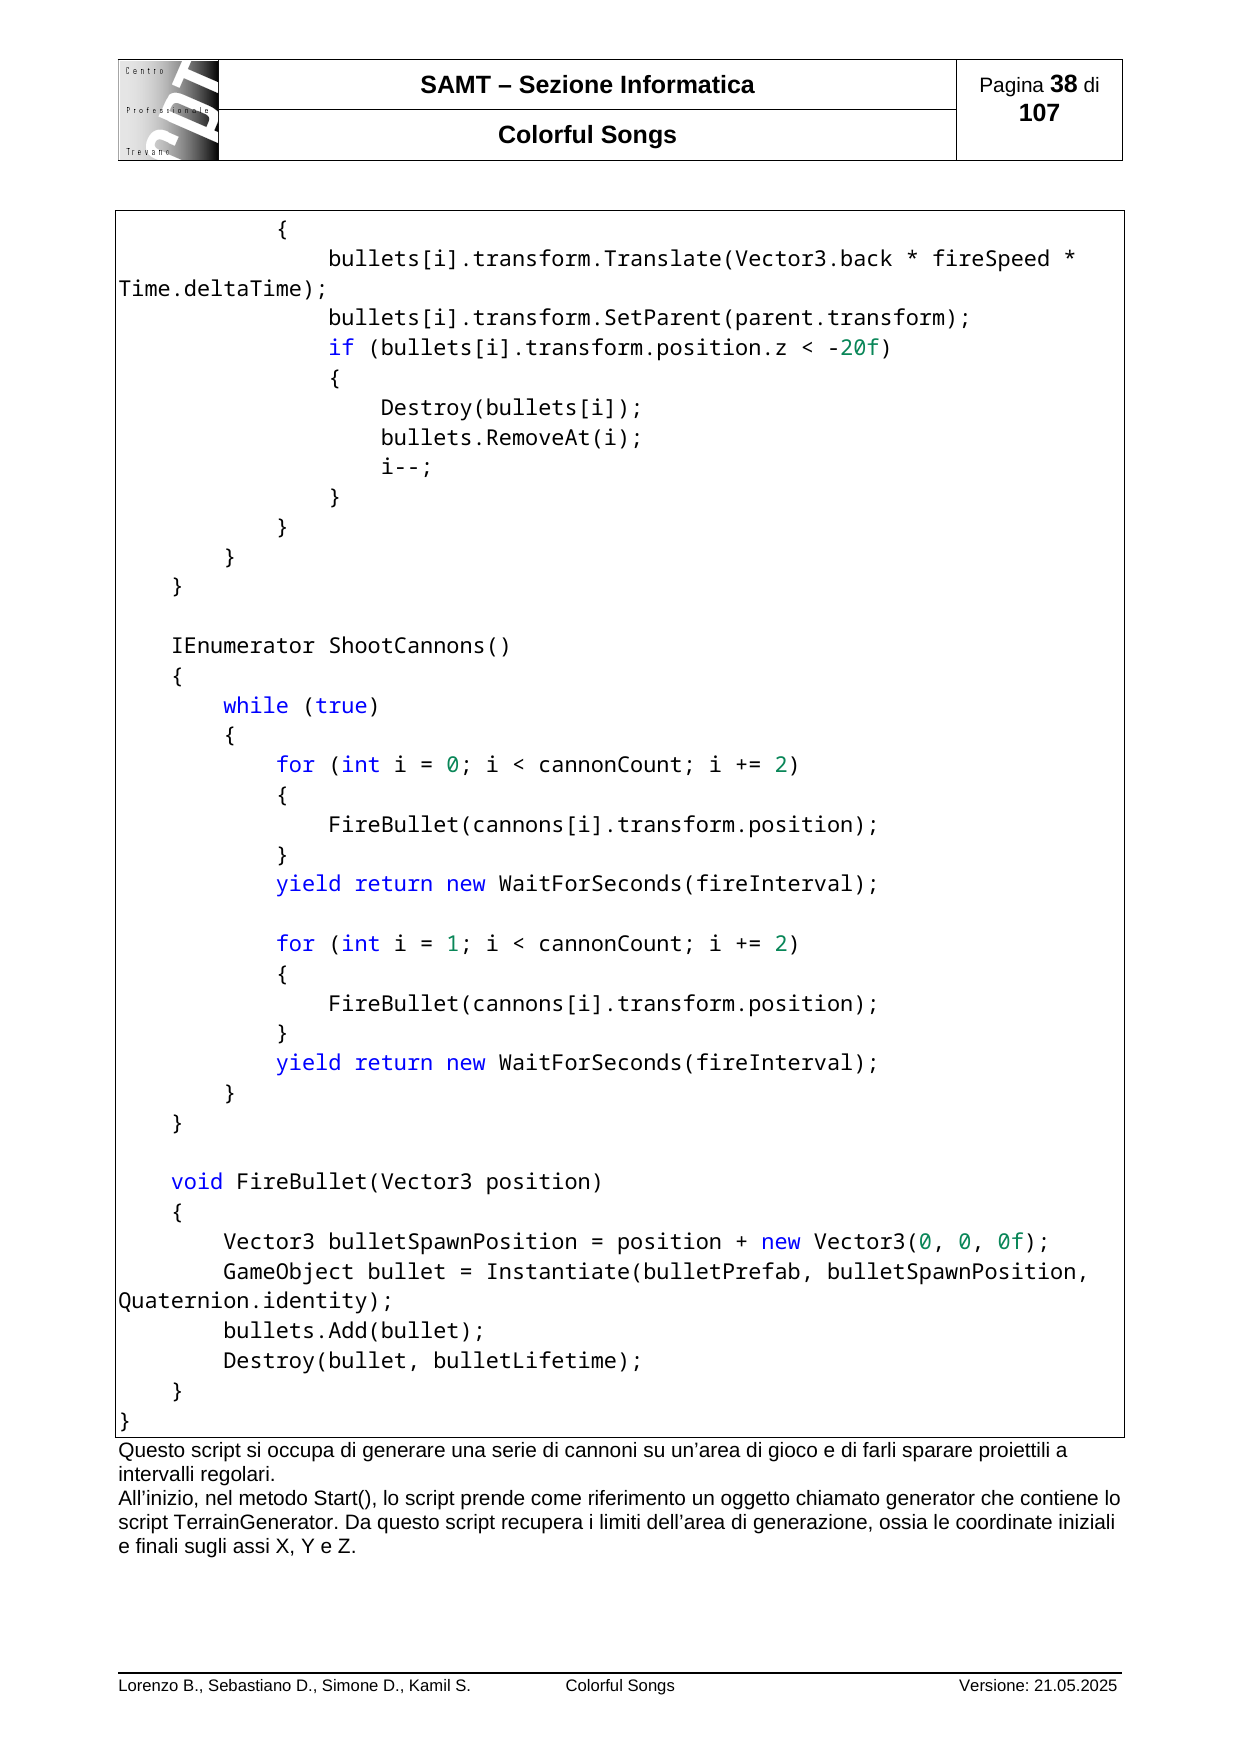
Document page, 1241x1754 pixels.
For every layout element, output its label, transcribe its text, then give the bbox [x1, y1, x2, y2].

text bullets[i].transform.Translate(Vector3.back * fireSpeed * Time.deltaTime); [118, 243, 1122, 302]
text while (true) [118, 690, 1122, 719]
text } [118, 541, 1122, 571]
text { [118, 958, 1122, 988]
text { [116, 211, 1124, 243]
picture [118, 60, 219, 160]
text Destroy(bullets[i]); [118, 392, 1122, 422]
text for (int i = 1; i < cannonCount; i += 2) [118, 928, 1122, 958]
text { [118, 719, 1122, 749]
text Questo script si occupa di generare una serie di cannoni su un’area di gioco e di farli sparare proiettili a intervalli regolari. [118, 1438, 1122, 1486]
text GameObject bullet = Instantiate(bulletPrefab, bulletSpawnPosition, Quaternion.identity); [118, 1256, 1122, 1315]
text } [118, 1077, 1122, 1107]
text } [118, 1017, 1122, 1047]
text i--; [118, 451, 1122, 481]
text for (int i = 0; i < cannonCount; i += 2) [118, 749, 1122, 779]
text All’inizio, nel metodo Start(), lo script prende come riferimento un oggetto chiamato generator che contiene lo script TerrainGenerator. Da questo script recupera i limiti dell’area di generazione, ossia le coordinate iniziali e finali sugli assi X, Y e Z. [118, 1486, 1122, 1557]
text { [118, 660, 1122, 690]
text } [118, 481, 1122, 511]
text { [118, 779, 1122, 809]
text void FireBullet(Vector3 position) [118, 1166, 1122, 1196]
text Destroy(bullet, bulletLifetime); [118, 1345, 1122, 1375]
text Vector3 bulletSpawnPosition = position + new Vector3(0, 0, 0f); [118, 1226, 1122, 1256]
text bullets.Add(bullet); [118, 1315, 1122, 1345]
text { [118, 362, 1122, 392]
text bullets.RemoveAt(i); [118, 422, 1122, 451]
text yield return new WaitForSeconds(fireInterval); [118, 868, 1122, 898]
text } [118, 839, 1122, 868]
text FireBullet(cannons[i].transform.position); [118, 988, 1122, 1017]
text bullets[i].transform.SetParent(parent.transform); [118, 302, 1122, 332]
text IEnumerator ShootCannons() [118, 630, 1122, 660]
text } [116, 1402, 1124, 1437]
text } [118, 1375, 1122, 1402]
text if (bullets[i].transform.position.z < -20f) [118, 332, 1122, 362]
text } [118, 511, 1122, 541]
text FireBullet(cannons[i].transform.position); [118, 809, 1122, 839]
text yield return new WaitForSeconds(fireInterval); [118, 1047, 1122, 1077]
text } [118, 1107, 1122, 1137]
text } [118, 571, 1122, 600]
text { [118, 1196, 1122, 1226]
